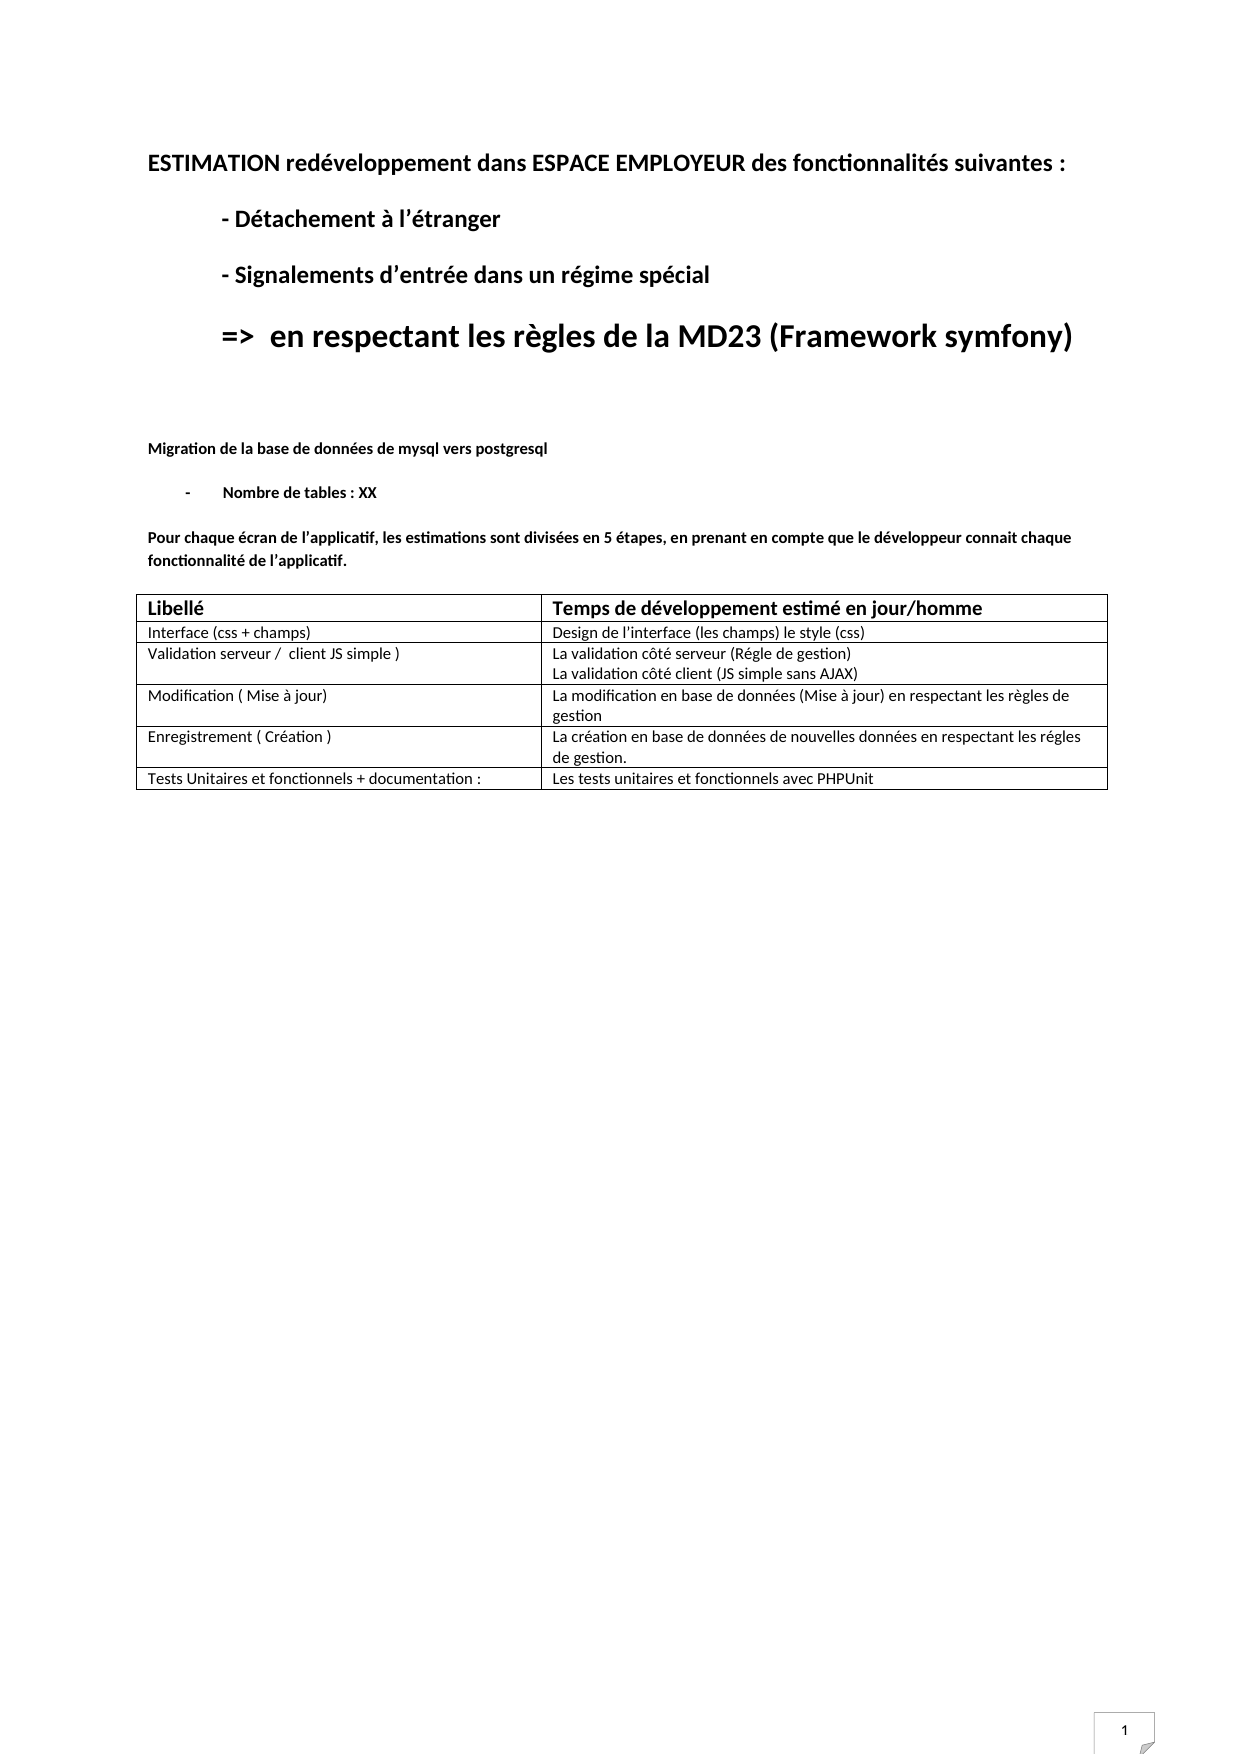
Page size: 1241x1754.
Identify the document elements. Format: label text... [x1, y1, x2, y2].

list Nombre de tables : XX [185, 483, 1093, 503]
table_cell Les tests unitaires et fonctionnels avec PHPUnit [542, 768, 1107, 788]
text - Détachement à l’étranger [148, 203, 1093, 234]
text - Signalements d’entrée dans un régime spécial [148, 259, 1093, 290]
table_cell La validation côté serveur (Régle de gestion) La validation côté client (JS simple sans AJAX) [542, 643, 1107, 684]
table_cell Modification ( Mise à jour) [137, 685, 541, 726]
text Pour chaque écran de l’applicatif, les estimations sont divisées en 5 étapes, en prenant en compte que le développeur connait chaque fonctionnalité de l’applicatif. [148, 527, 1093, 571]
table_header Libellé [137, 595, 541, 621]
table_header Temps de développement estimé en jour/homme [542, 595, 1107, 621]
table_cell La création en base de données de nouvelles données en respectant les régles de gestion. [542, 727, 1107, 767]
text ESTIMATION redéveloppement dans ESPACE EMPLOYEUR des fonctionnalités suivantes : [148, 148, 1093, 178]
table_cell Enregistrement ( Création ) [137, 727, 541, 767]
table_cell Validation serveur / client JS simple ) [137, 643, 541, 684]
text Migration de la base de données de mysql vers postgresql [148, 438, 1093, 459]
text => en respectant les règles de la MD23 (Framework symfony) [148, 315, 1093, 356]
table_cell La modification en base de données (Mise à jour) en respectant les règles de gestion [542, 685, 1107, 726]
table_cell Tests Unitaires et fonctionnels + documentation : [137, 768, 541, 788]
table_cell Design de l’interface (les champs) le style (css) [542, 622, 1107, 642]
table_cell Interface (css + champs) [137, 622, 541, 642]
